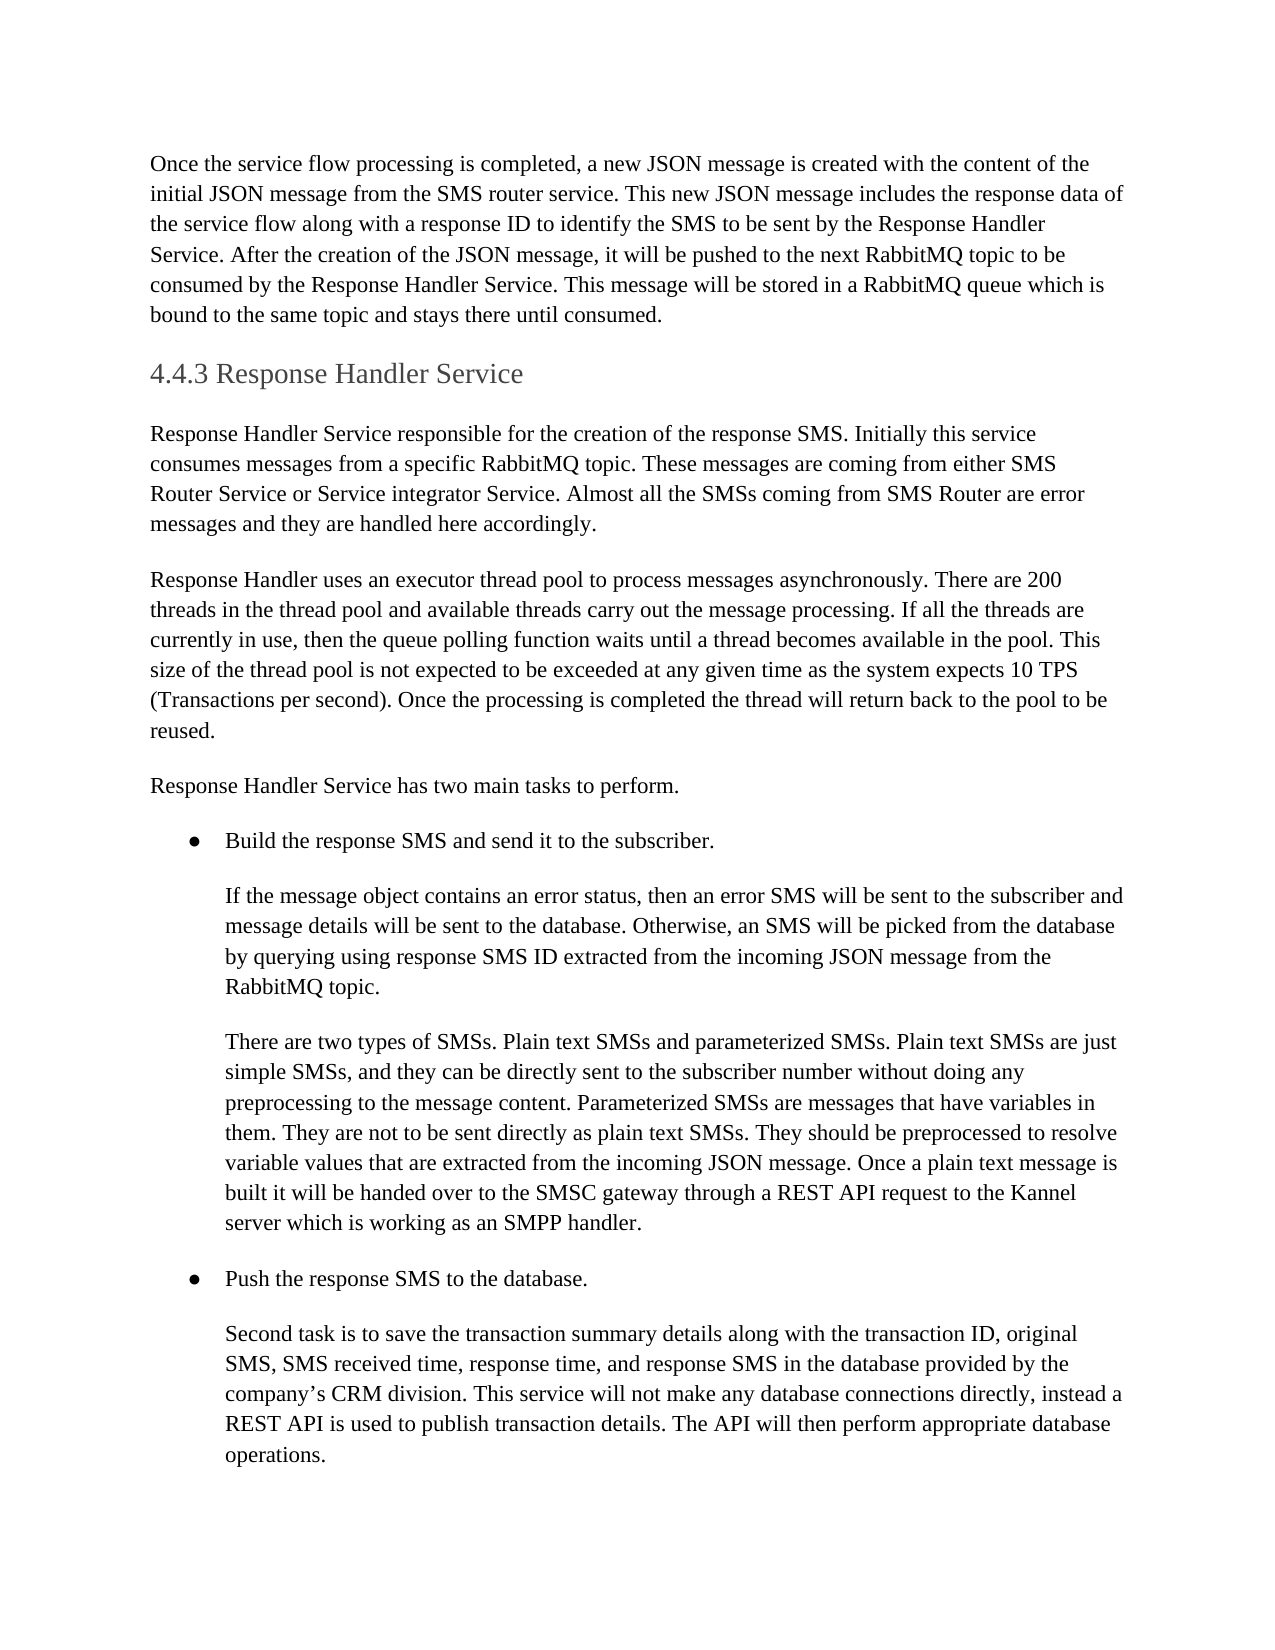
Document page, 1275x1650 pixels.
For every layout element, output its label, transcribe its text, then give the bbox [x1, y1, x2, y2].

text Once the service flow processing is completed, a new JSON message is created with the content of the initial JSON message from the SMS router service. This new JSON message includes the response data of the service flow along with a response ID to identify the SMS to be sent by the Response Handler Service. After the creation of the JSON message, it will be pushed to the next RabbitMQ topic to be consumed by the Response Handler Service. This message will be stored in a RabbitMQ queue which is bound to the same topic and stays there until consumed. [150, 150, 1125, 327]
text Response Handler Service has two main tasks to perform. [150, 772, 1125, 798]
text Second task is to save the transaction summary details along with the transaction ID, original SMS, SMS received time, response time, and response SMS in the database provided by the company’s CRM division. This service will not make any database connections directly, instead a REST API is used to publish transaction details. The API will then perform appropriate database operations. [225, 1320, 1125, 1467]
subtitle 4.4.3 Response Handler Service [150, 356, 1125, 390]
list Build the response SMS and send it to the subscriber. [187, 827, 1125, 853]
text If the message object contains an error status, then an error SMS will be sent to the subscriber and message details will be sent to the database. Otherwise, an SMS will be picked from the database by querying using response SMS ID extracted from the incoming JSON message from the RabbitMQ topic. [225, 882, 1125, 999]
text There are two types of SMSs. Plain text SMSs and parameterized SMSs. Plain text SMSs are just simple SMSs, and they can be directly sent to the subscriber number without doing any preprocessing to the message content. Parameterized SMSs are messages that have variables in them. They are not to be sent directly as plain text SMSs. They should be preprocessed to resolve variable values that are extracted from the incoming JSON message. Once a plain text message is built it will be handed over to the SMSC gateway through a REST API request to the Kannel server which is working as an SMPP handler. [225, 1028, 1125, 1236]
text Response Handler uses an executor thread pool to process messages asynchronously. There are 200 threads in the thread pool and available threads carry out the message processing. If all the threads are currently in use, then the queue polling function waits until a thread becomes available in the pool. This size of the thread pool is not expected to be exceeded at any given time as the system expects 10 TPS (Transactions per second). Once the processing is completed the thread will return back to the pool to be reused. [150, 566, 1125, 743]
list Push the response SMS to the database. [187, 1264, 1125, 1291]
text Response Handler Service responsible for the creation of the response SMS. Initially this service consumes messages from a specific RabbitMQ topic. These messages are coming from either SMS Router Service or Service integrator Service. Almost all the SMSs coming from SMS Router are error messages and they are handled here accordingly. [150, 420, 1125, 537]
